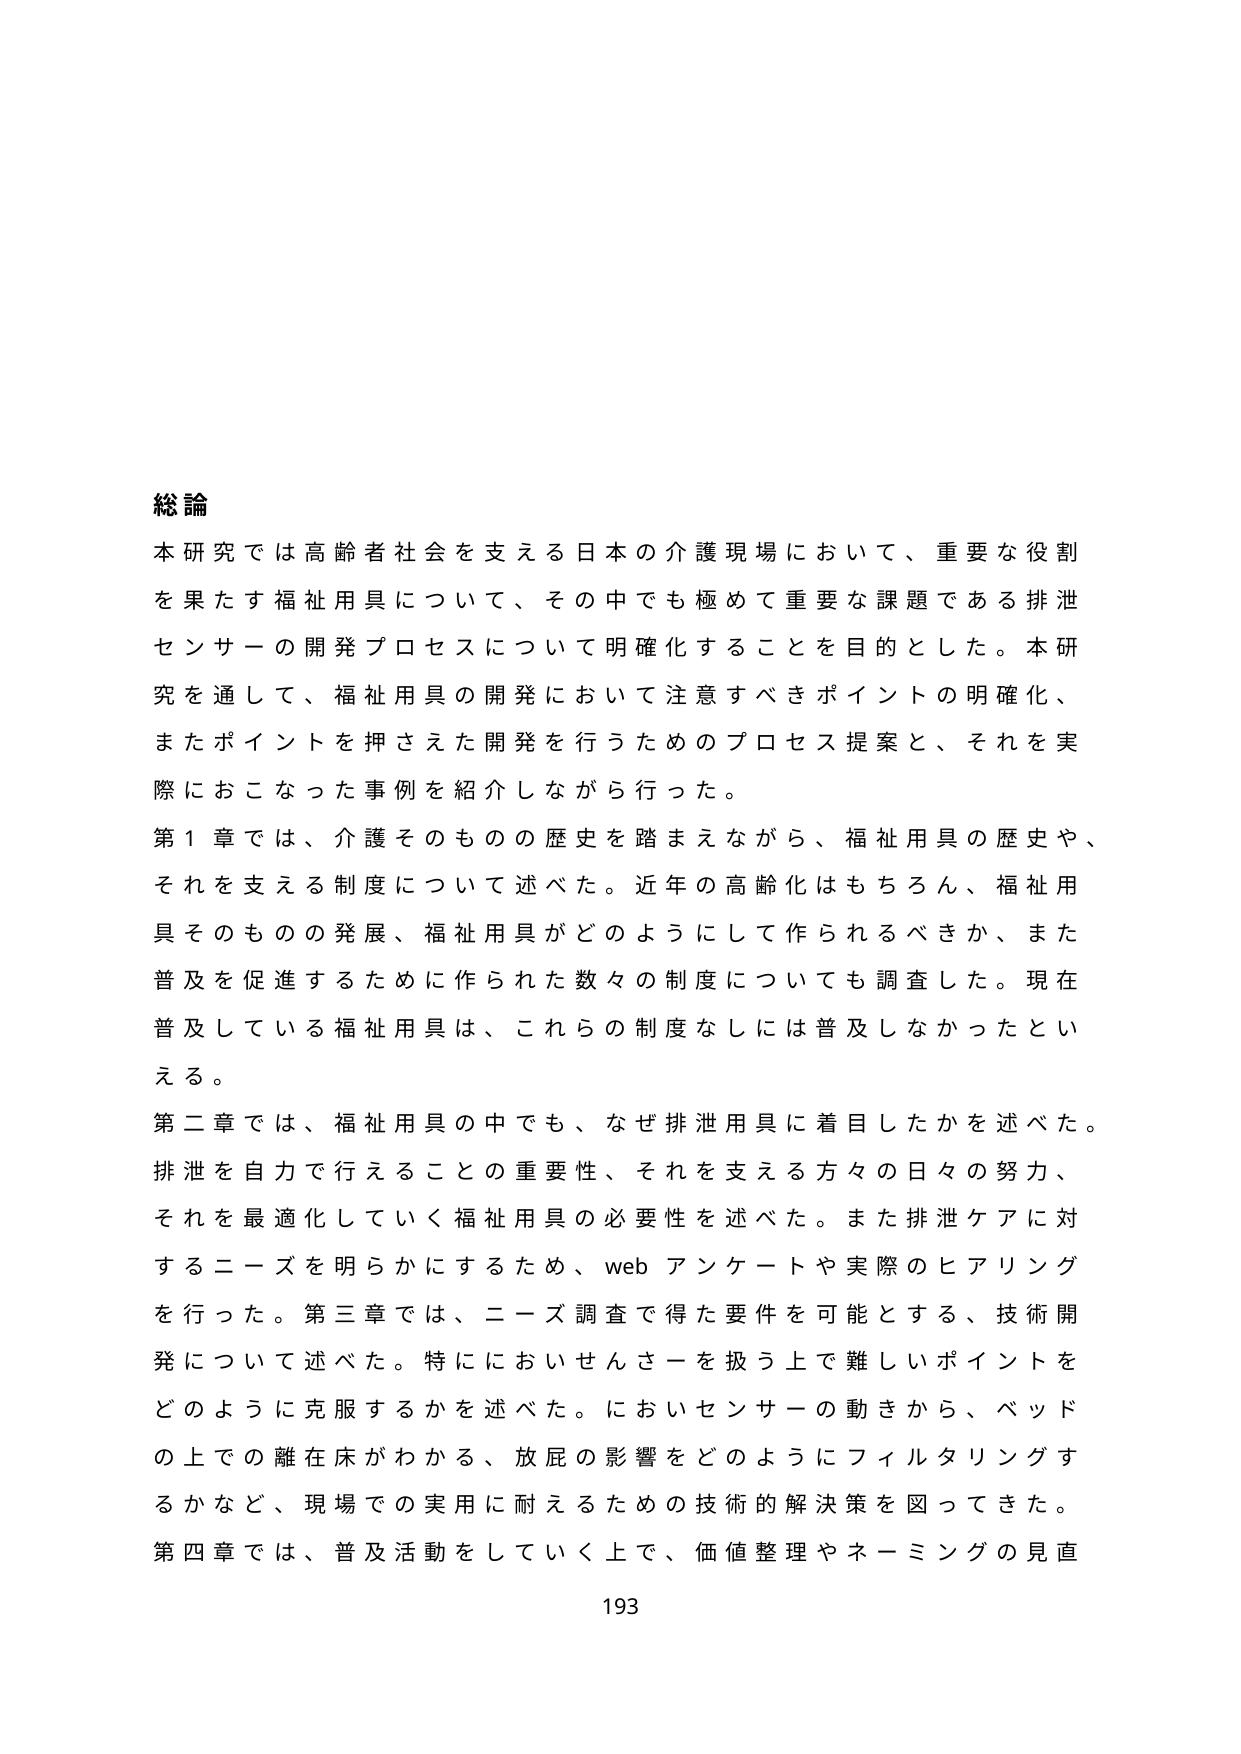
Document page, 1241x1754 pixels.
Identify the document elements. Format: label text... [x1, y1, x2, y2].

text 第1章では、介護そのものの歴史を踏まえながら、福祉用具の歴史や、それを支える制度について述べた。近年の高齢化はもちろん、福祉用具そのものの発展、福祉用具がどのようにして作られるべきか、また普及を促進するために作られた数々の制度についても調査した。現在普及している福祉用具は、これらの制度なしには普及しなかったといえる。 [153, 813, 1087, 1098]
text 第二章では、福祉用具の中でも、なぜ排泄用具に着目したかを述べた。排泄を自力で行えることの重要性、それを支える方々の日々の努力、それを最適化していく福祉用具の必要性を述べた。また排泄ケアに対するニーズを明らかにするため、webアンケートや実際のヒアリングを行った。第三章では、ニーズ調査で得た要件を可能とする、技術開発について述べた。特ににおいせんさーを扱う上で難しいポイントをどのように克服するかを述べた。においセンサーの動きから、ベッドの上での離在床がわかる、放屁の影響をどのようにフィルタリングするかなど、現場での実用に耐えるための技術的解決策を図ってきた。 [153, 1098, 1087, 1527]
text 総論 [153, 479, 1087, 527]
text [153, 1527, 1087, 1574]
text 本研究では高齢者社会を支える日本の介護現場において、重要な役割を果たす福祉用具について、その中でも極めて重要な課題である排泄センサーの開発プロセスについて明確化することを目的とした。本研究を通して、福祉用具の開発において注意すべきポイントの明確化、またポイントを押さえた開発を行うためのプロセス提案と、それを実際におこなった事例を紹介しながら行った。 [153, 527, 1087, 813]
